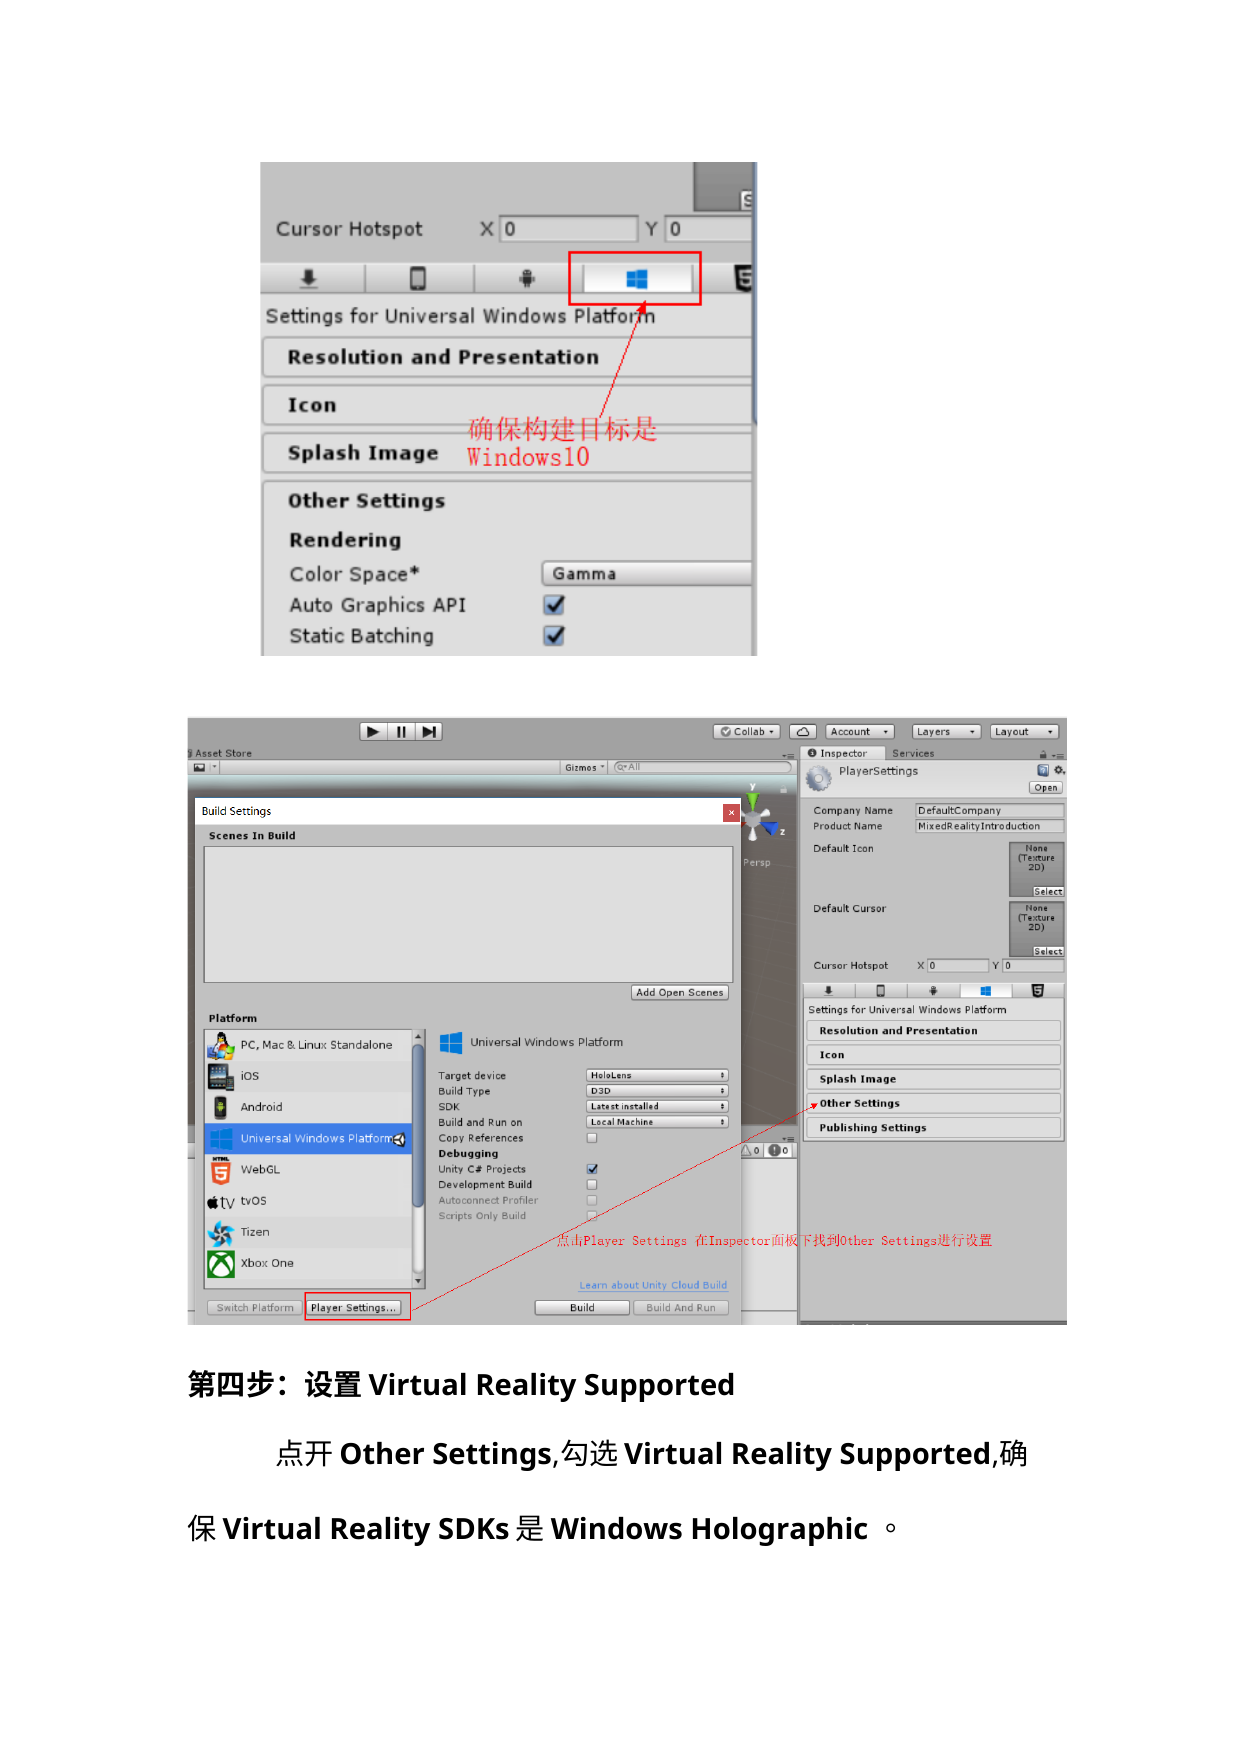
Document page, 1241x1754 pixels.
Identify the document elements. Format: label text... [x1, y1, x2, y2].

picture [187, 707, 1067, 1325]
text 点开Other Settings,勾选Virtual Reality Supported,确保Virtual Reality SDKs是Windows Holographic 。 [187, 1421, 1053, 1561]
picture [260, 162, 758, 656]
subtitle 第四步：设置Virtual Reality Supported [187, 1351, 1053, 1416]
